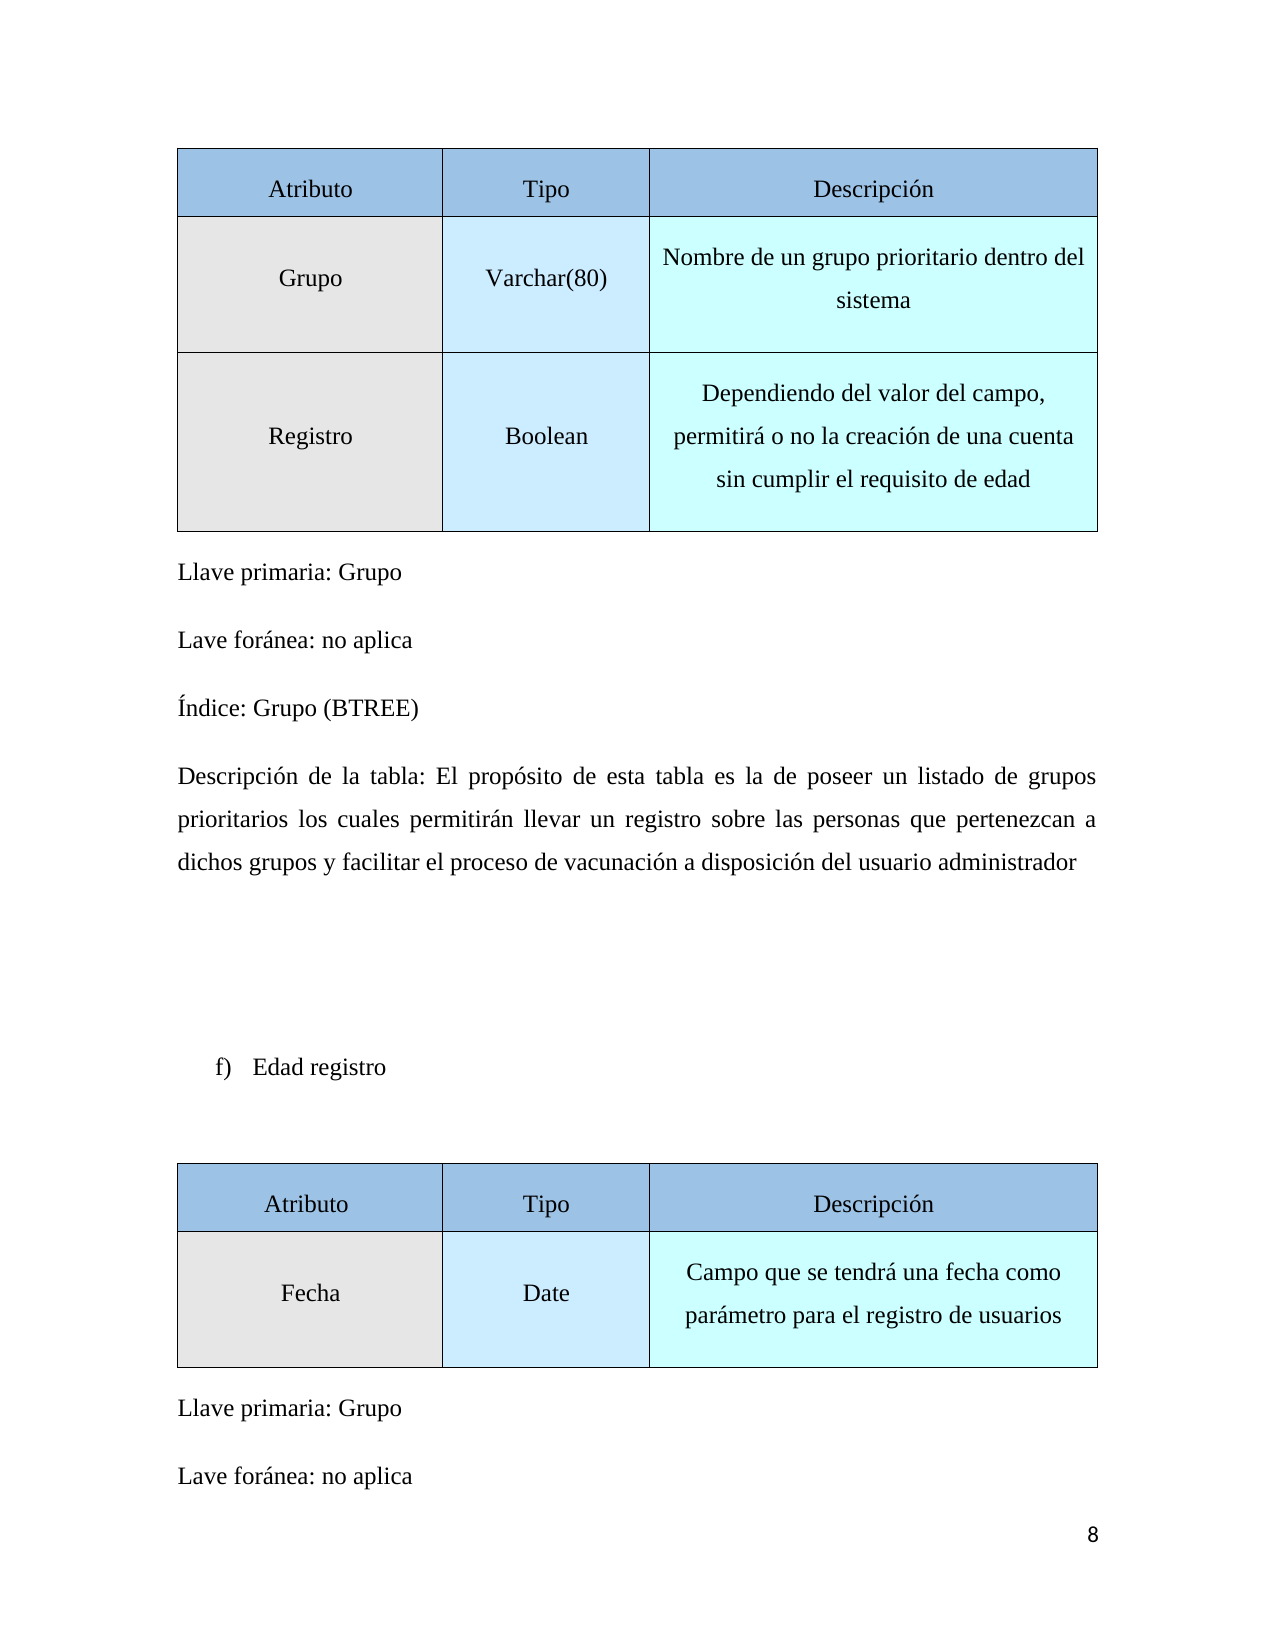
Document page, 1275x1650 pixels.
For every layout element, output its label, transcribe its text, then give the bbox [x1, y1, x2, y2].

table_header Descripción [650, 149, 1097, 216]
table_cell Campo que se tendrá una fecha como parámetro para el registro de usuarios [650, 1232, 1097, 1367]
table_header Atributo [178, 1164, 442, 1231]
table_header Tipo [443, 149, 649, 216]
text Llave primaria: Grupo [177, 557, 1098, 586]
table_cell Boolean [443, 353, 649, 531]
table_cell Grupo [178, 217, 442, 352]
list Edad registro [215, 1052, 1098, 1081]
table_cell Fecha [178, 1232, 442, 1367]
text Llave primaria: Grupo [177, 1393, 1098, 1422]
table_cell Nombre de un grupo prioritario dentro del sistema [650, 217, 1097, 352]
table_cell Registro [178, 353, 442, 531]
table_header Descripción [650, 1164, 1097, 1231]
table_cell Varchar(80) [443, 217, 649, 352]
table_cell Dependiendo del valor del campo, permitirá o no la creación de una cuenta sin cumplir el requisito de edad [650, 353, 1097, 531]
table_cell Date [443, 1232, 649, 1367]
text Lave foránea: no aplica [177, 625, 1098, 654]
text Descripción de la tabla: El propósito de esta tabla es la de poseer un listado de grupos prioritarios los cuales permitirán llevar un registro sobre las personas que pertenezcan a dichos grupos y facilitar el proceso de vacunación a disposición del usuario administrador [177, 761, 1098, 876]
text Lave foránea: no aplica [177, 1461, 1098, 1490]
table_header Tipo [443, 1164, 649, 1231]
text Índice: Grupo (BTREE) [177, 693, 1098, 722]
table_header Atributo [178, 149, 442, 216]
